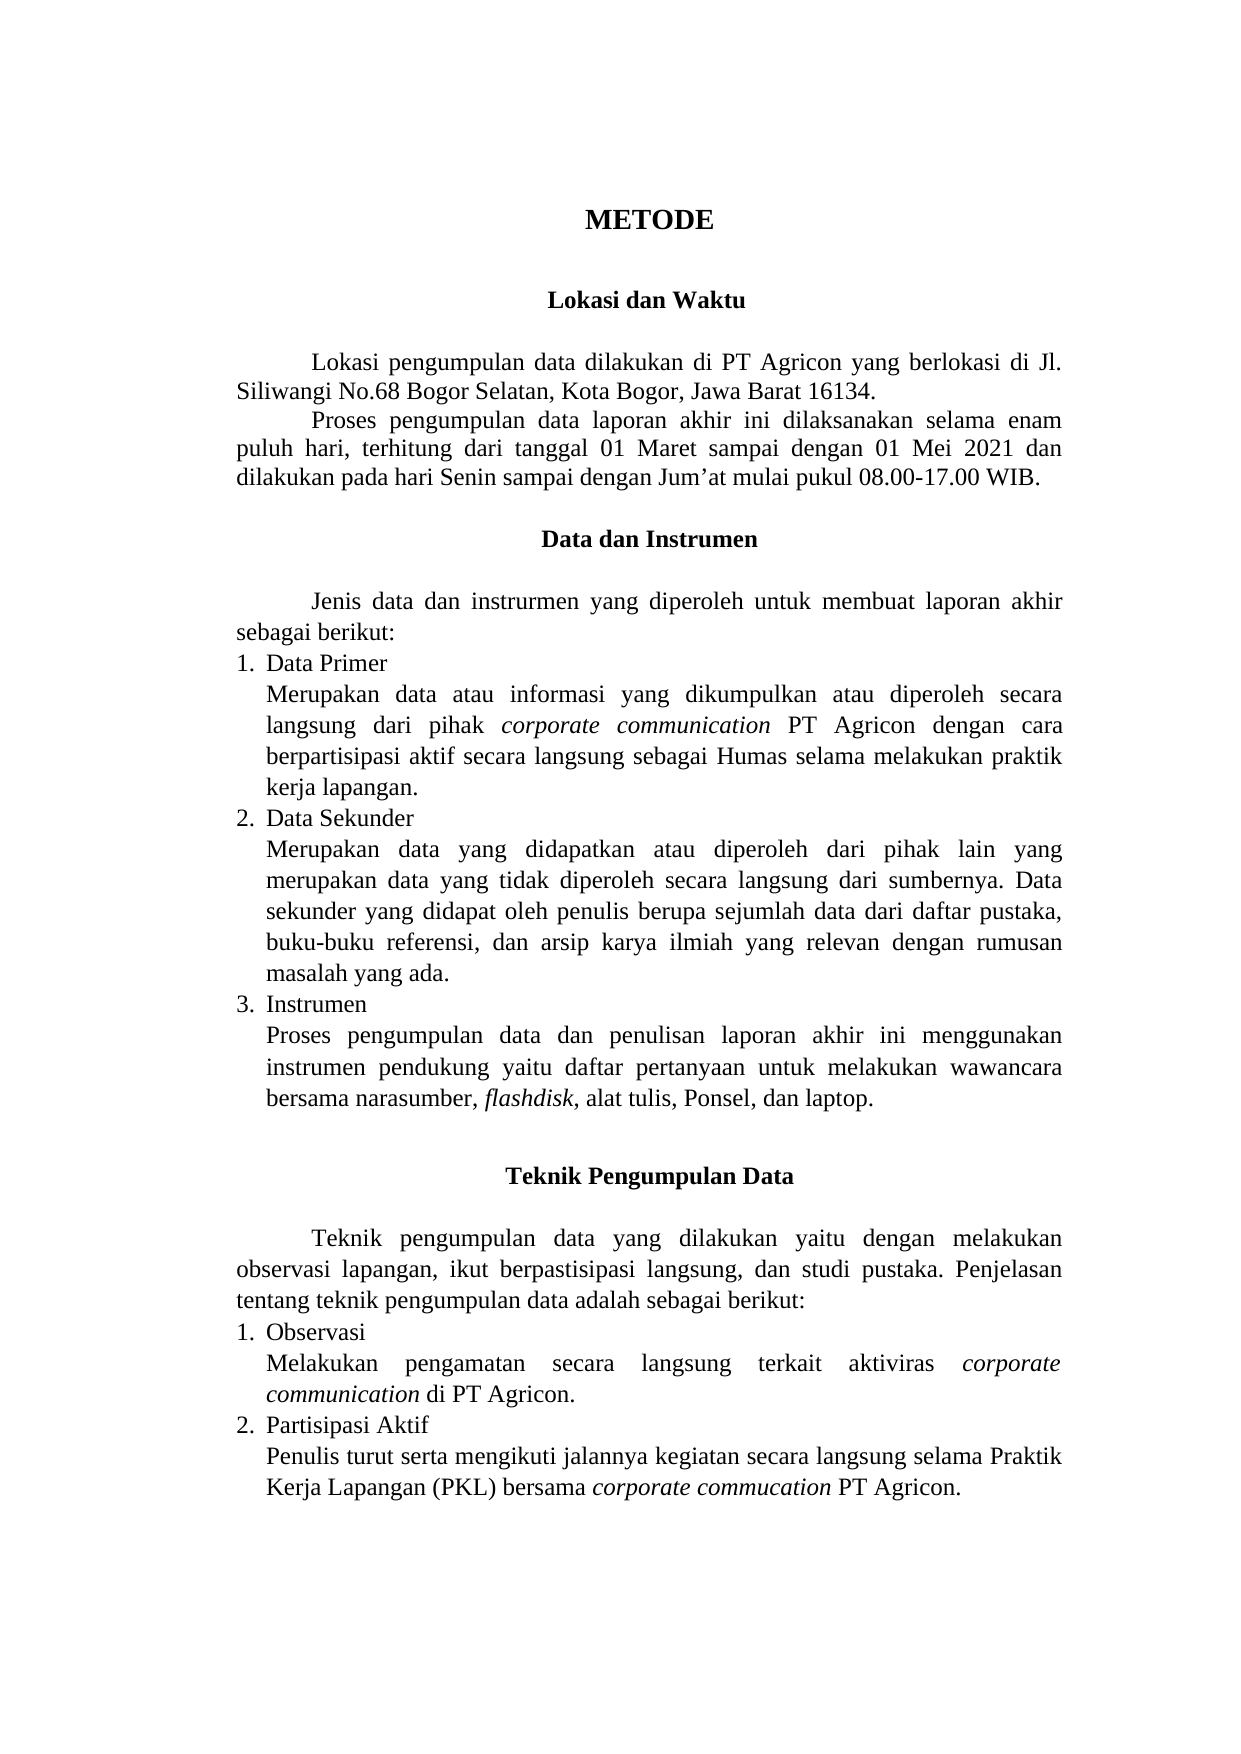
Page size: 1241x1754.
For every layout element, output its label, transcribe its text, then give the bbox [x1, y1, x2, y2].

text Teknik pengumpulan data yang dilakukan yaitu dengan melakukan observasi lapangan, ikut berpastisipasi langsung, dan studi pustaka. Penjelasan tentang teknik pengumpulan data adalah sebagai berikut: [236, 1223, 1063, 1314]
list Observasi [236, 1317, 1063, 1345]
subtitle Lokasi dan Waktu [236, 285, 1063, 345]
subtitle Teknik Pengumpulan Data [236, 1161, 1063, 1221]
list Data Primer [236, 648, 1063, 677]
list Merupakan data atau informasi yang dikumpulkan atau diperoleh secara langsung dari pihak corporate communication PT Agricon dengan cara berpartisipasi aktif secara langsung sebagai Humas selama melakukan praktik kerja lapangan. [266, 679, 1063, 801]
list Proses pengumpulan data dan penulisan laporan akhir ini menggunakan instrumen pendukung yaitu daftar pertanyaan untuk melakukan wawancara bersama narasumber, flashdisk, alat tulis, Ponsel, dan laptop. [266, 1021, 1063, 1111]
list Penulis turut serta mengikuti jalannya kegiatan secara langsung selama Praktik Kerja Lapangan (PKL) bersama corporate commucation PT Agricon. [266, 1441, 1063, 1501]
list Data Sekunder [236, 803, 1063, 832]
text Lokasi pengumpulan data dilakukan di PT Agricon yang berlokasi di Jl. Siliwangi No.68 Bogor Selatan, Kota Bogor, Jawa Barat 16134. [236, 347, 1063, 405]
list Instrumen [236, 989, 1063, 1018]
subtitle Data dan Instrumen [236, 524, 1063, 584]
list Merupakan data yang didapatkan atau diperoleh dari pihak lain yang merupakan data yang tidak diperoleh secara langsung dari sumbernya. Data sekunder yang didapat oleh penulis berupa sejumlah data dari daftar pustaka, buku-buku referensi, dan arsip karya ilmiah yang relevan dengan rumusan masalah yang ada. [266, 834, 1063, 987]
text Jenis data dan instrurmen yang diperoleh untuk membuat laporan akhir sebagai berikut: [236, 586, 1063, 646]
list Partisipasi Aktif [236, 1410, 1063, 1438]
list Melakukan pengamatan secara langsung terkait aktiviras corporate communication di PT Agricon. [266, 1348, 1063, 1407]
subtitle METODE [236, 202, 1063, 236]
text Proses pengumpulan data laporan akhir ini dilaksanakan selama enam puluh hari, terhitung dari tanggal 01 Maret sampai dengan 01 Mei 2021 dan dilakukan pada hari Senin sampai dengan Jum’at mulai pukul 08.00-17.00 WIB. [236, 405, 1063, 491]
